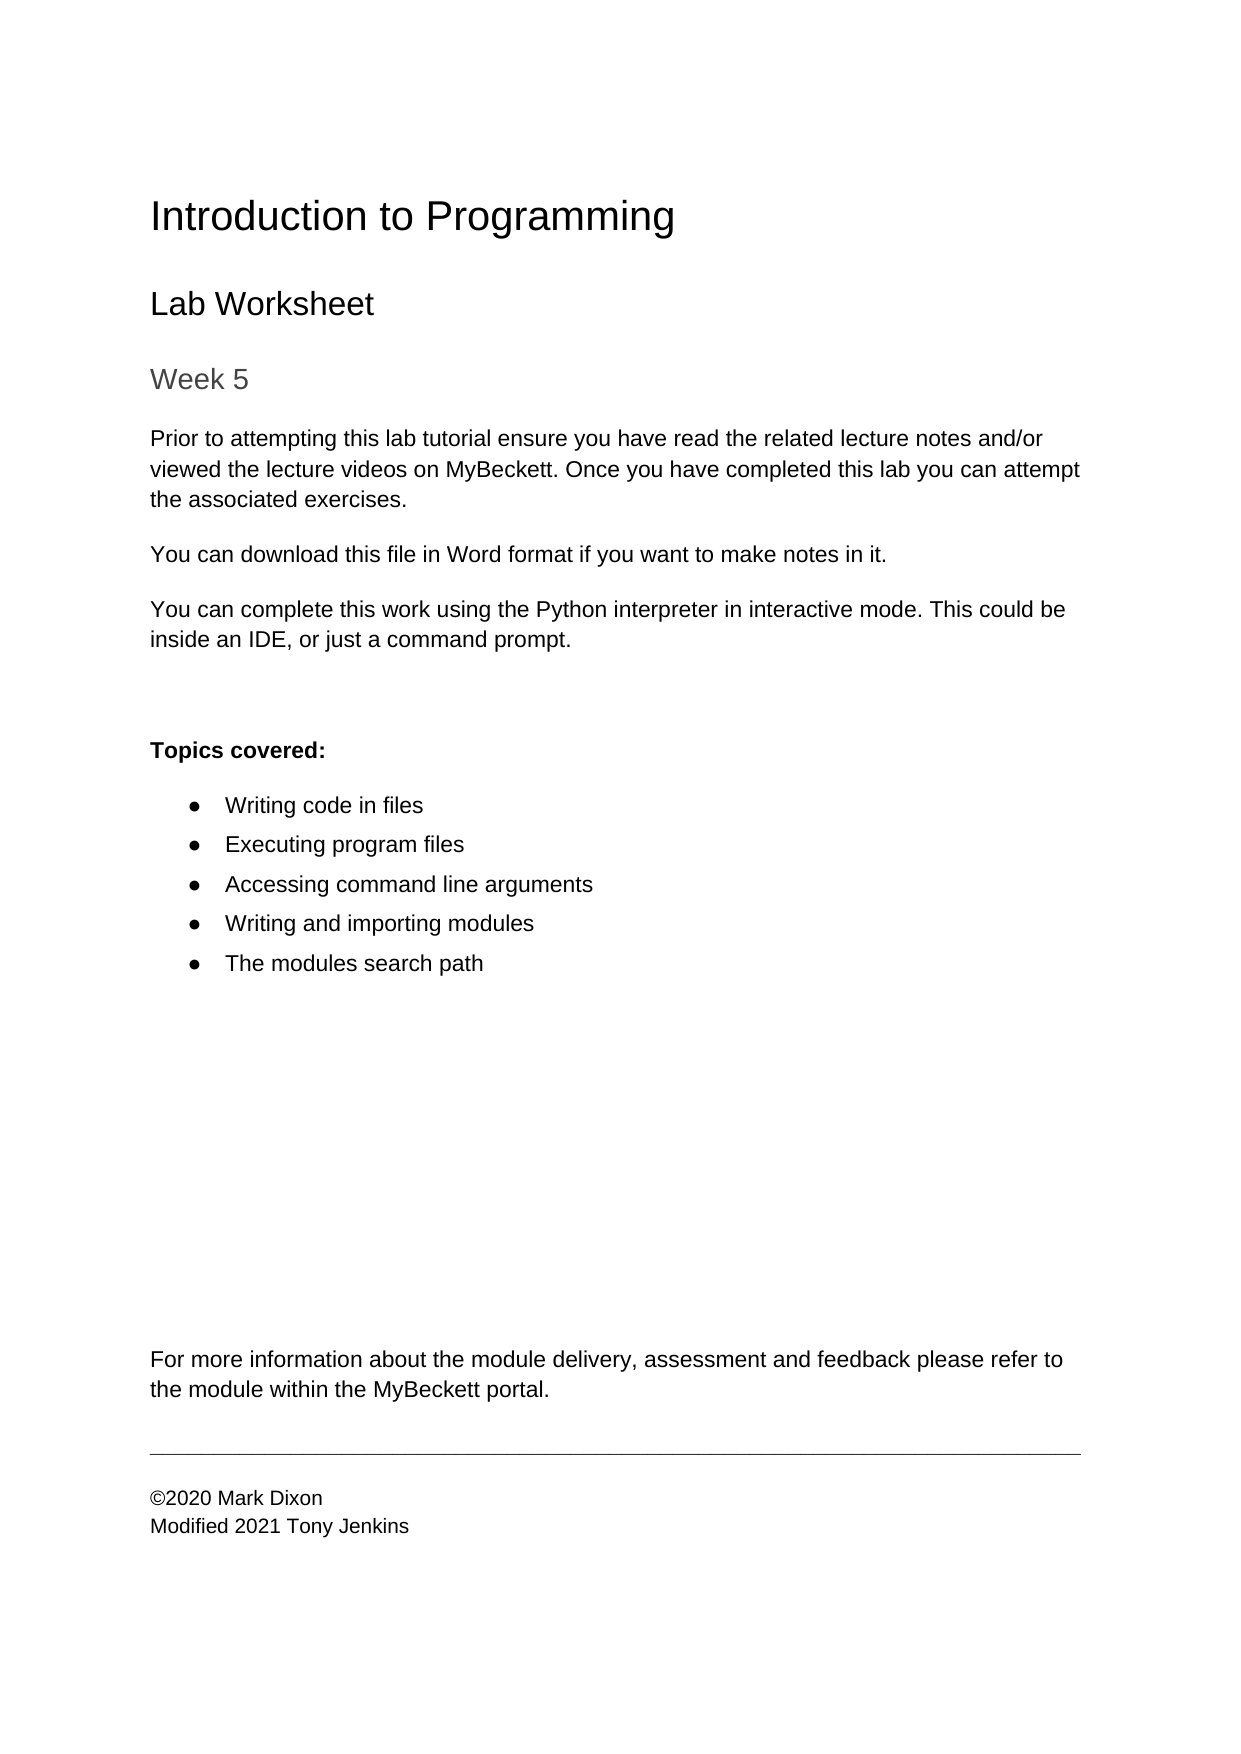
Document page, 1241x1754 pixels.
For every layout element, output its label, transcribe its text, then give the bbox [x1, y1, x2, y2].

subtitle Week 5 [150, 362, 1090, 395]
text Prior to attempting this lab tutorial ensure you have read the related lecture notes and/or viewed the lecture videos on MyBeckett. Once you have completed this lab you can attempt the associated exercises. [150, 425, 1090, 512]
list The modules search path [187, 950, 1090, 976]
subtitle Lab Worksheet [150, 284, 1090, 323]
list Executing program files [187, 831, 1090, 858]
list Writing and importing modules [187, 910, 1090, 937]
subtitle Introduction to Programming [150, 192, 1090, 239]
text Topics covered: [150, 737, 1090, 763]
text You can complete this work using the Python interpreter in interactive mode. This could be inside an IDE, or just a command prompt. [150, 596, 1090, 653]
text For more information about the module delivery, assessment and feedback please refer to the module within the MyBeckett portal. [150, 1346, 1090, 1402]
subtitle ©2020 Mark Dixon Modified 2021 Tony Jenkins [150, 1486, 1090, 1538]
list Writing code in files [187, 792, 1090, 818]
text You can download this file in Word format if you want to make notes in it. [150, 541, 1090, 567]
text _________________________________________________________________________ [150, 1431, 1090, 1457]
list Accessing command line arguments [187, 871, 1090, 897]
